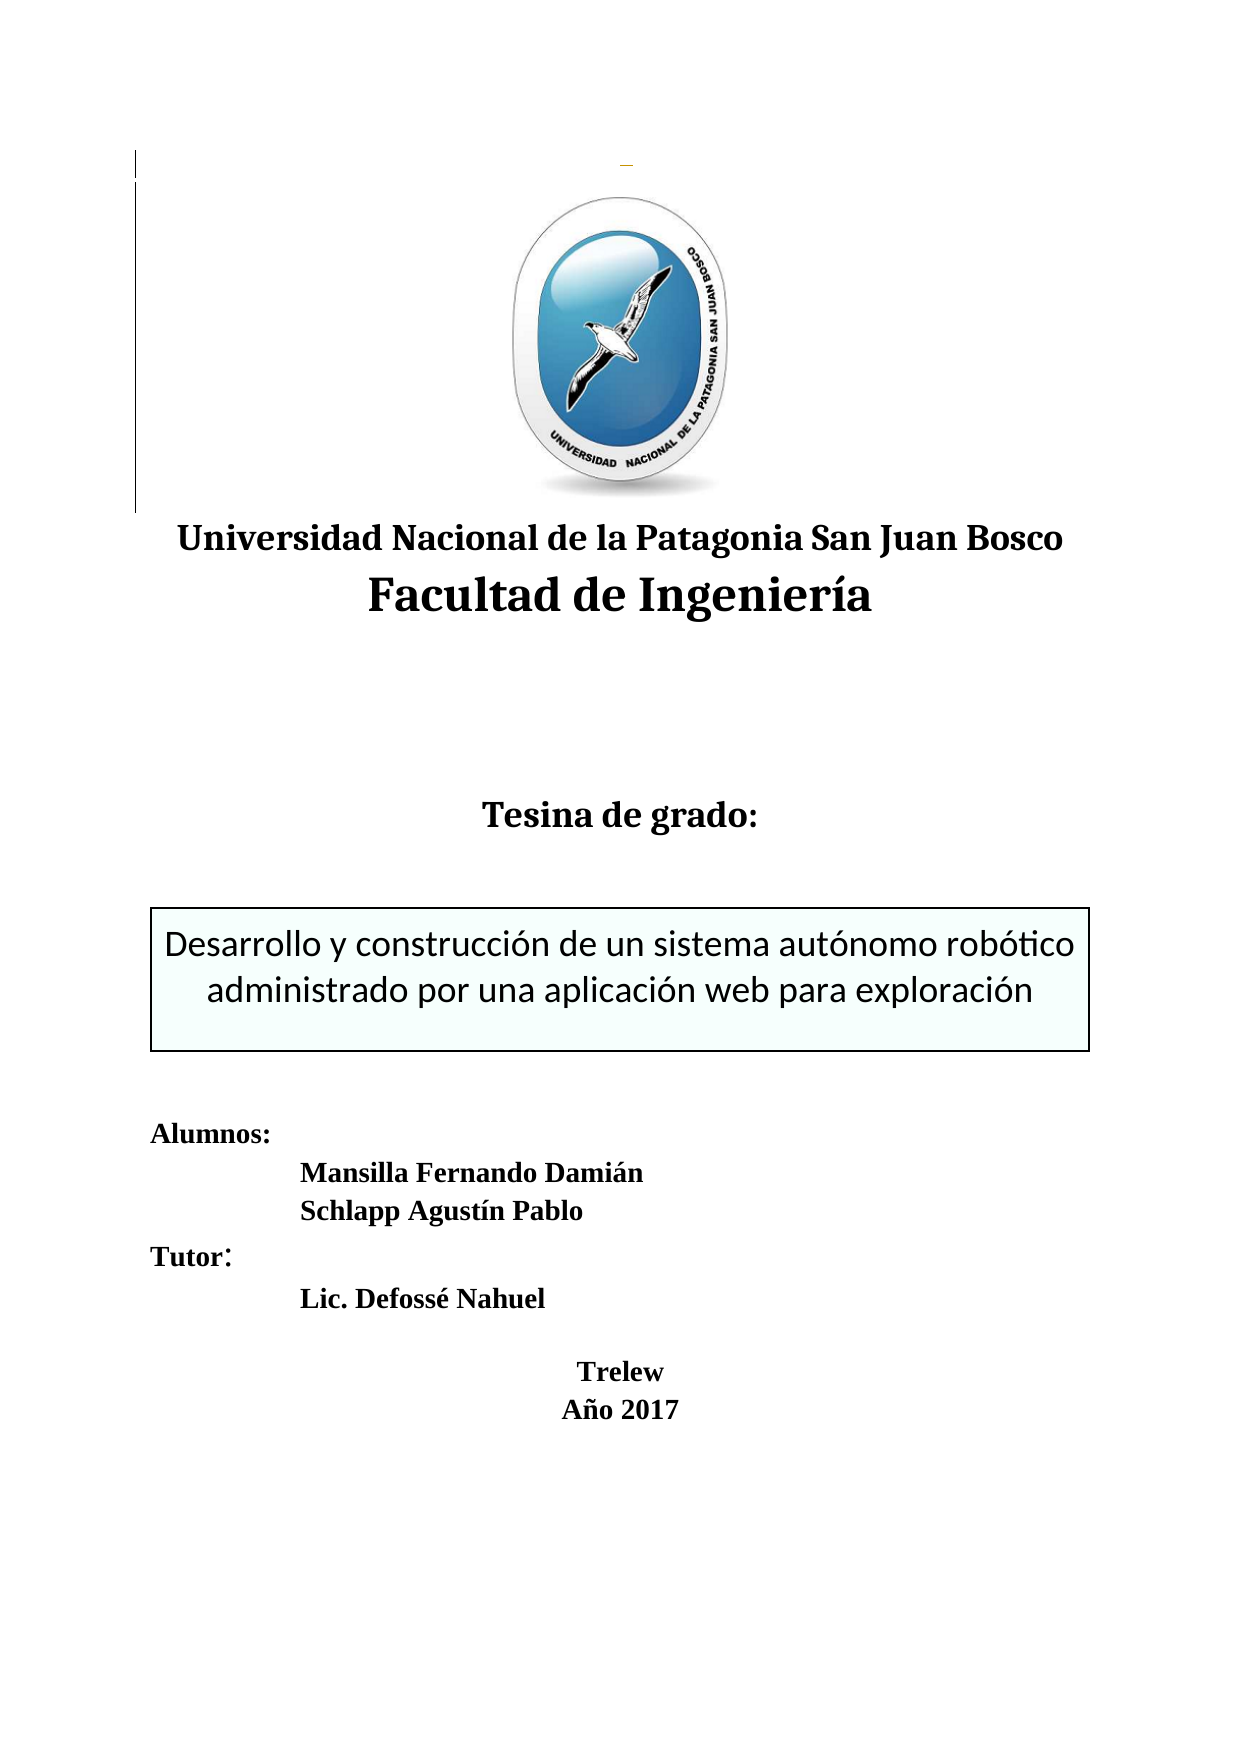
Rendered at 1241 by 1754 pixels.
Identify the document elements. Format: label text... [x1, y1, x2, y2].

text Schlapp Agustín Pablo [225, 1193, 1090, 1227]
table_header Desarrollo y construcción de un sistema autónomo robótico administrado por una aplicación web para exploración [152, 909, 1088, 1050]
text Mansilla Fernando Damián [225, 1155, 1090, 1188]
text Año 2017 [150, 1392, 1090, 1426]
text Trelew [150, 1354, 1090, 1387]
text Universidad Nacional de la Patagonia San Juan Bosco [150, 517, 1090, 560]
text Lic. Defossé Nahuel [150, 1281, 1090, 1315]
text Facultad de Ingeniería [150, 566, 1090, 624]
text Tutor: [150, 1232, 1090, 1275]
text Tesina de grado: [150, 793, 1090, 836]
picture [485, 182, 756, 513]
text Alumnos: [150, 1116, 1090, 1150]
